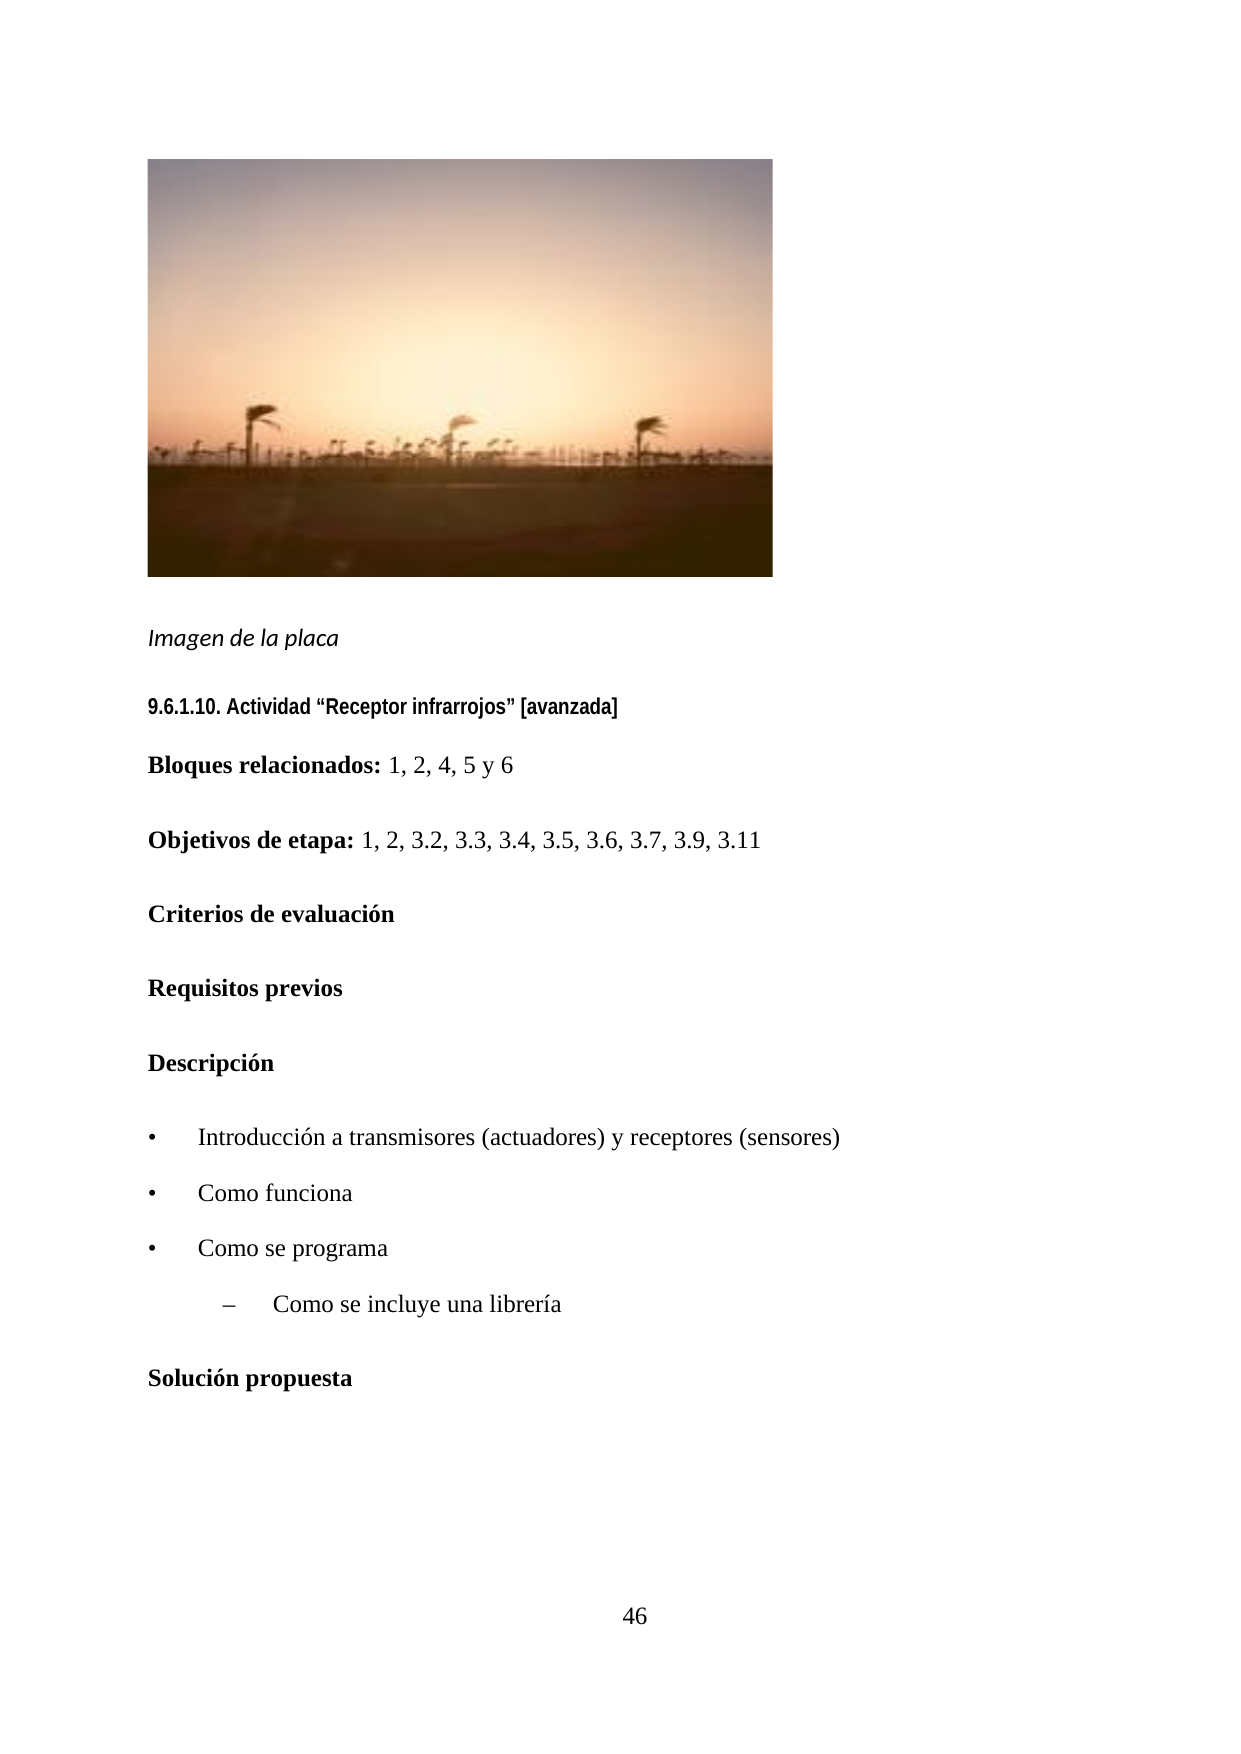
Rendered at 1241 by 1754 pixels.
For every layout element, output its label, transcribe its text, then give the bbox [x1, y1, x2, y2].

picture [147, 159, 773, 577]
text Imagen de la placa [148, 622, 1122, 653]
list Como se incluye una librería [223, 1289, 1122, 1318]
text Criterios de evaluación [148, 899, 1122, 928]
subtitle Actividad “Receptor infrarrojos” [avanzada] [148, 693, 1122, 719]
text Requisitos previos [148, 973, 1122, 1002]
text Objetivos de etapa: 1, 2, 3.2, 3.3, 3.4, 3.5, 3.6, 3.7, 3.9, 3.11 [148, 825, 1122, 853]
text Solución propuesta [148, 1363, 1122, 1392]
text Descripción [148, 1048, 1122, 1077]
list Introducción a transmisores (actuadores) y receptores (sensores) [148, 1122, 1122, 1151]
text Bloques relacionados: 1, 2, 4, 5 y 6 [148, 750, 1122, 779]
list Como funciona [148, 1178, 1122, 1207]
list Como se programa [148, 1233, 1122, 1262]
